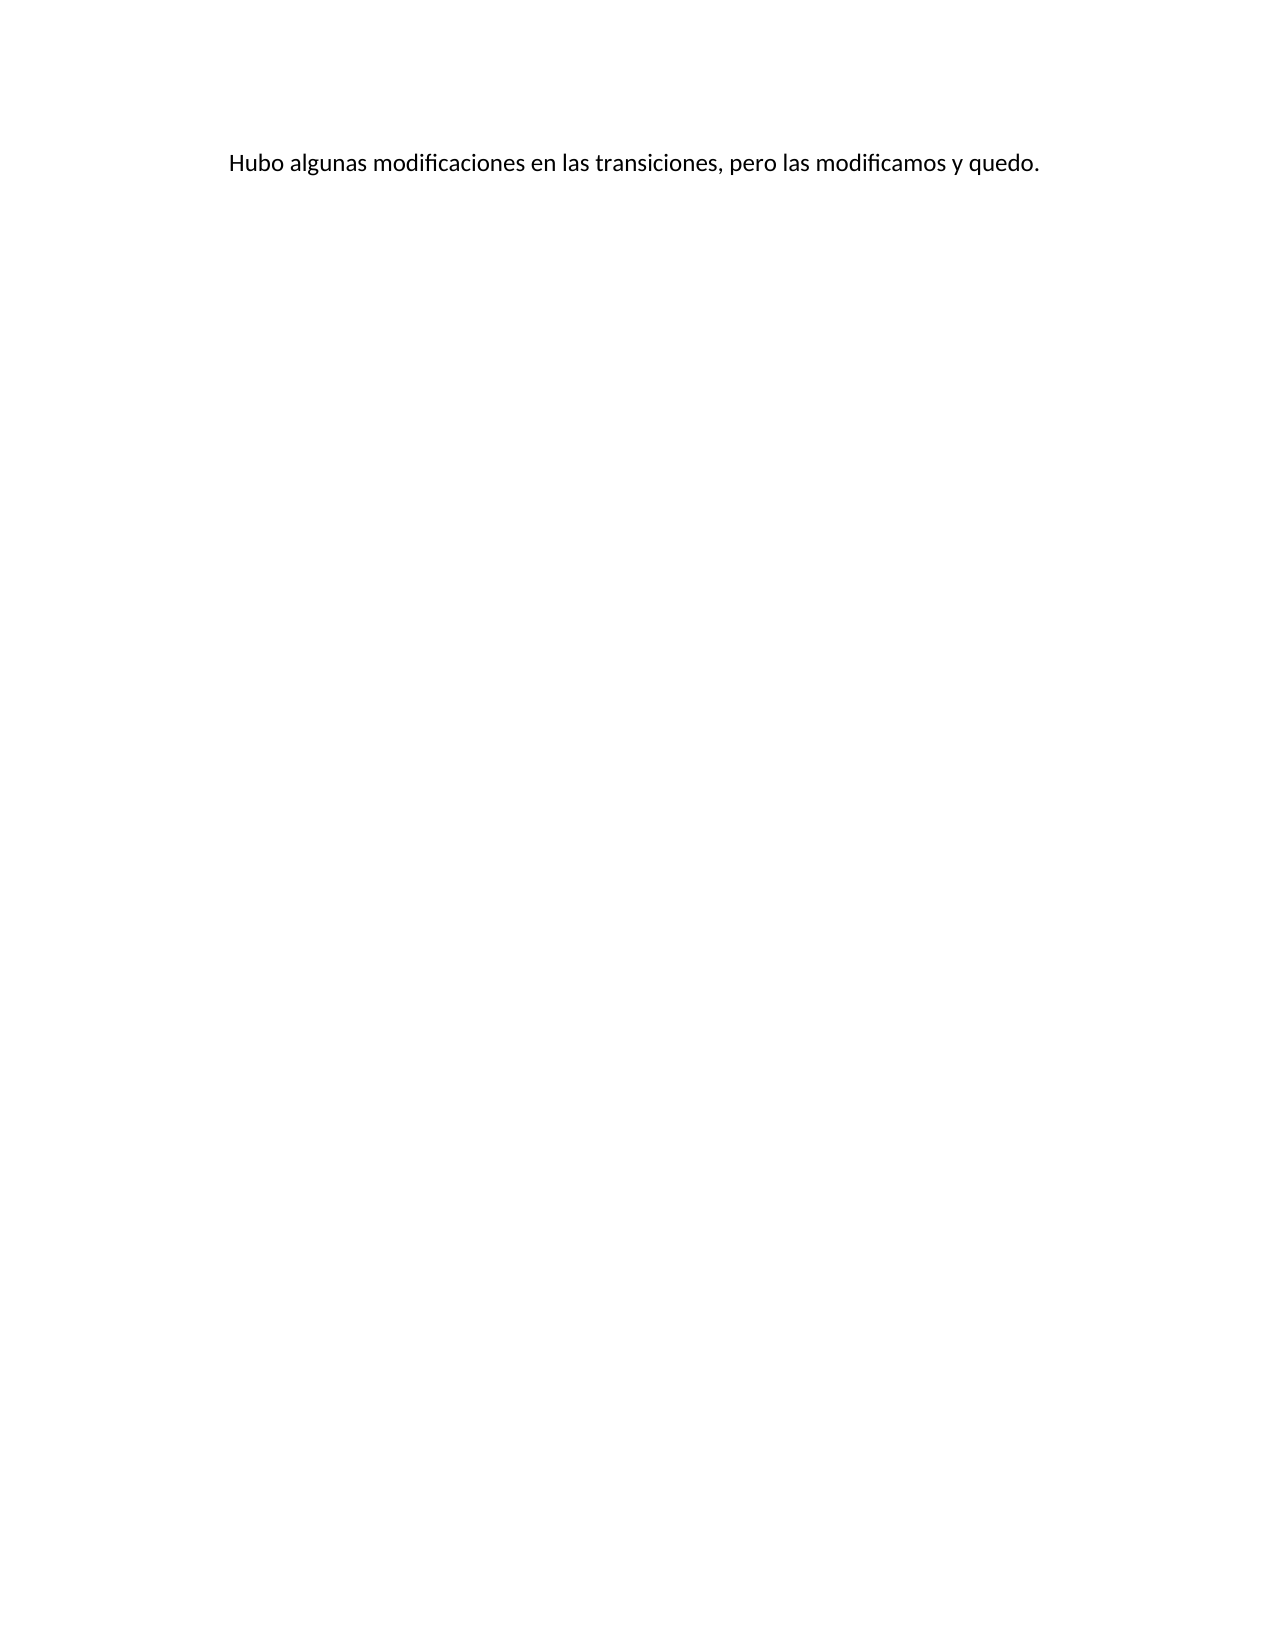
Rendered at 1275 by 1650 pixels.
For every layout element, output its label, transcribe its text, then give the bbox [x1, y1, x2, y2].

text Hubo algunas modificaciones en las transiciones, pero las modificamos y quedo. [74, 148, 1196, 178]
